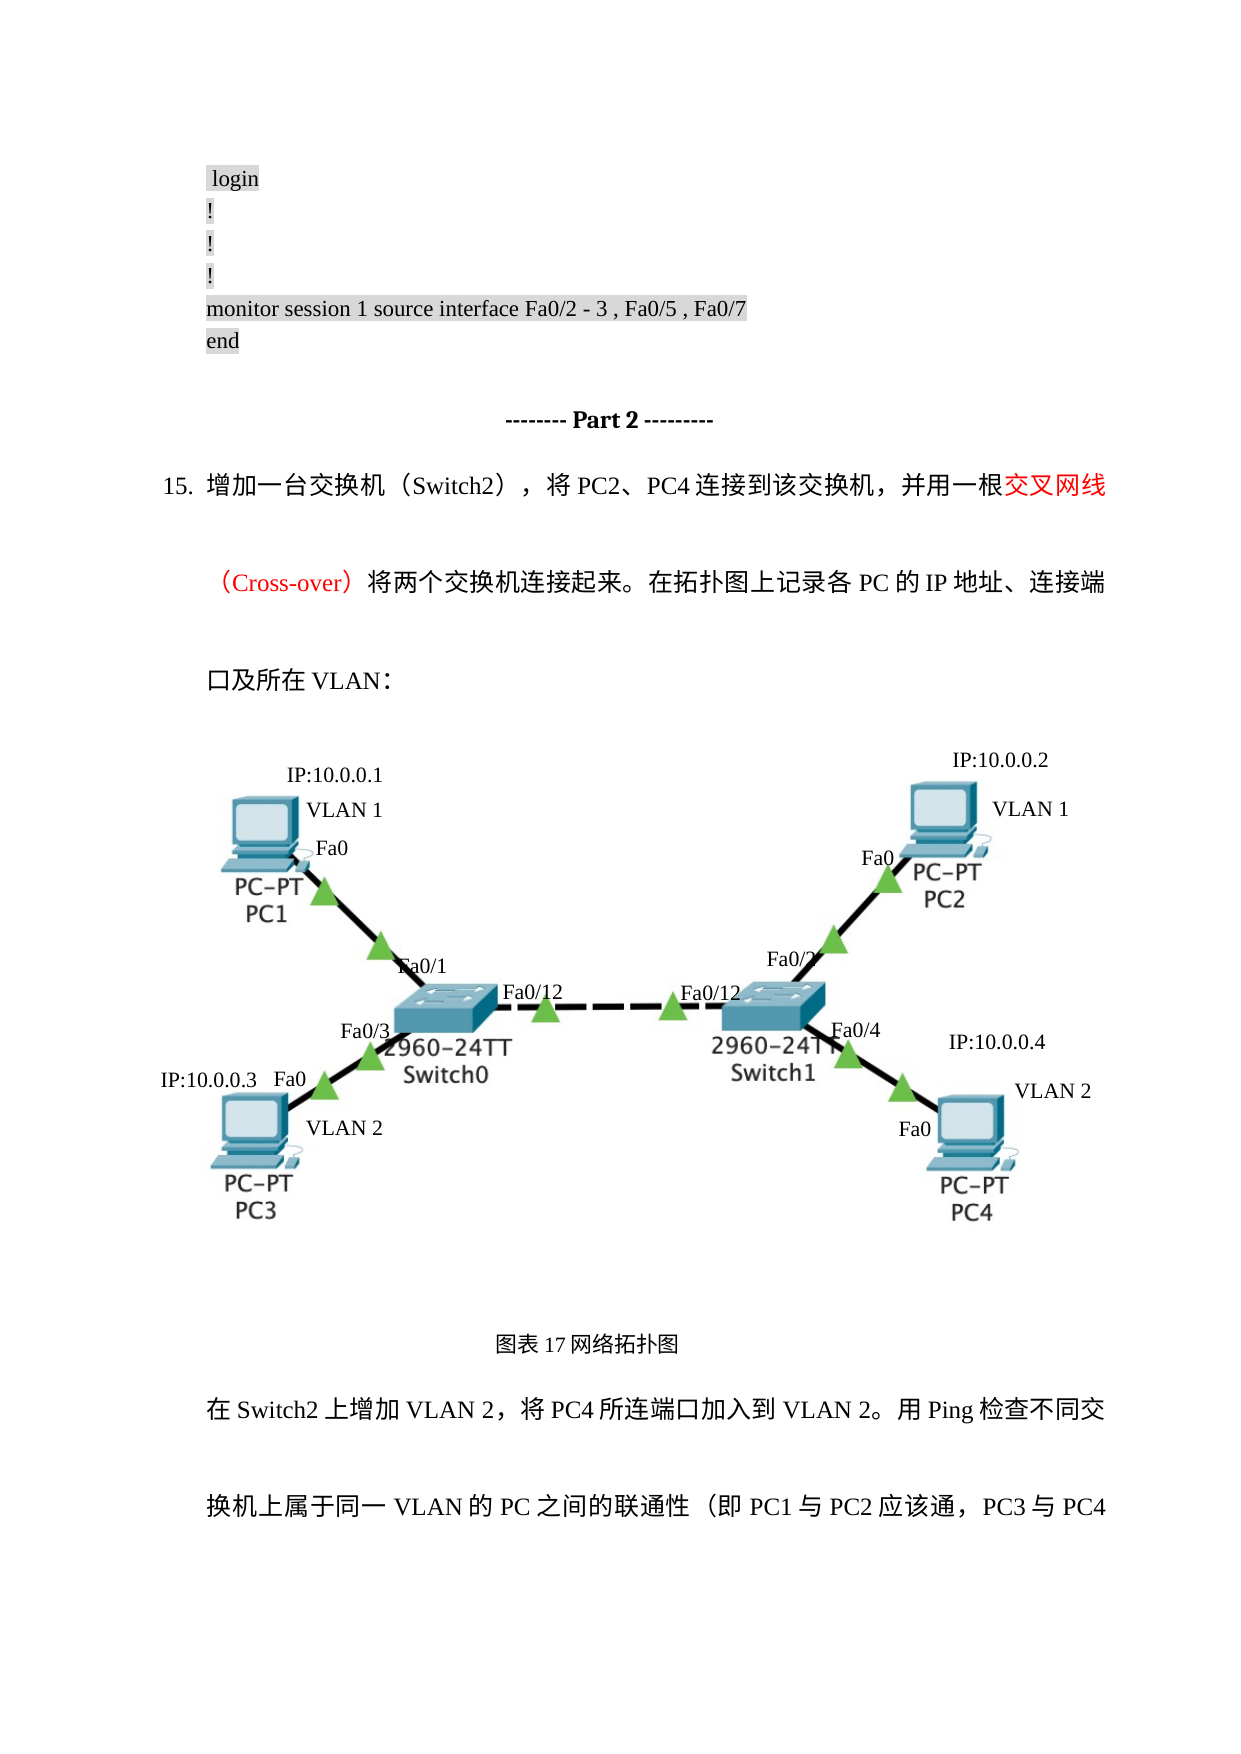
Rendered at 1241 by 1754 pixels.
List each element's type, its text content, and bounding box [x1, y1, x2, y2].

picture [168, 728, 1079, 1298]
text ! [206, 227, 1106, 259]
text login [206, 162, 1106, 194]
text monitor session 1 source interface Fa0/2 - 3 , Fa0/5 , Fa0/7 [206, 292, 1106, 324]
subtitle -------- Part 2 --------- [134, 404, 1084, 436]
text ! [206, 259, 1106, 292]
text ! [206, 194, 1106, 227]
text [206, 1375, 1106, 1537]
text 图表 17网络拓扑图 [162, 1326, 1106, 1359]
list 增加一台交换机（Switch2），将PC2、PC4连接到该交换机，并用一根交叉网线（Cross-over）将两个交换机连接起来。在拓扑图上记录各PC的IP地址、连接端口及所在VLAN： [162, 451, 1106, 711]
text end [206, 324, 1106, 357]
